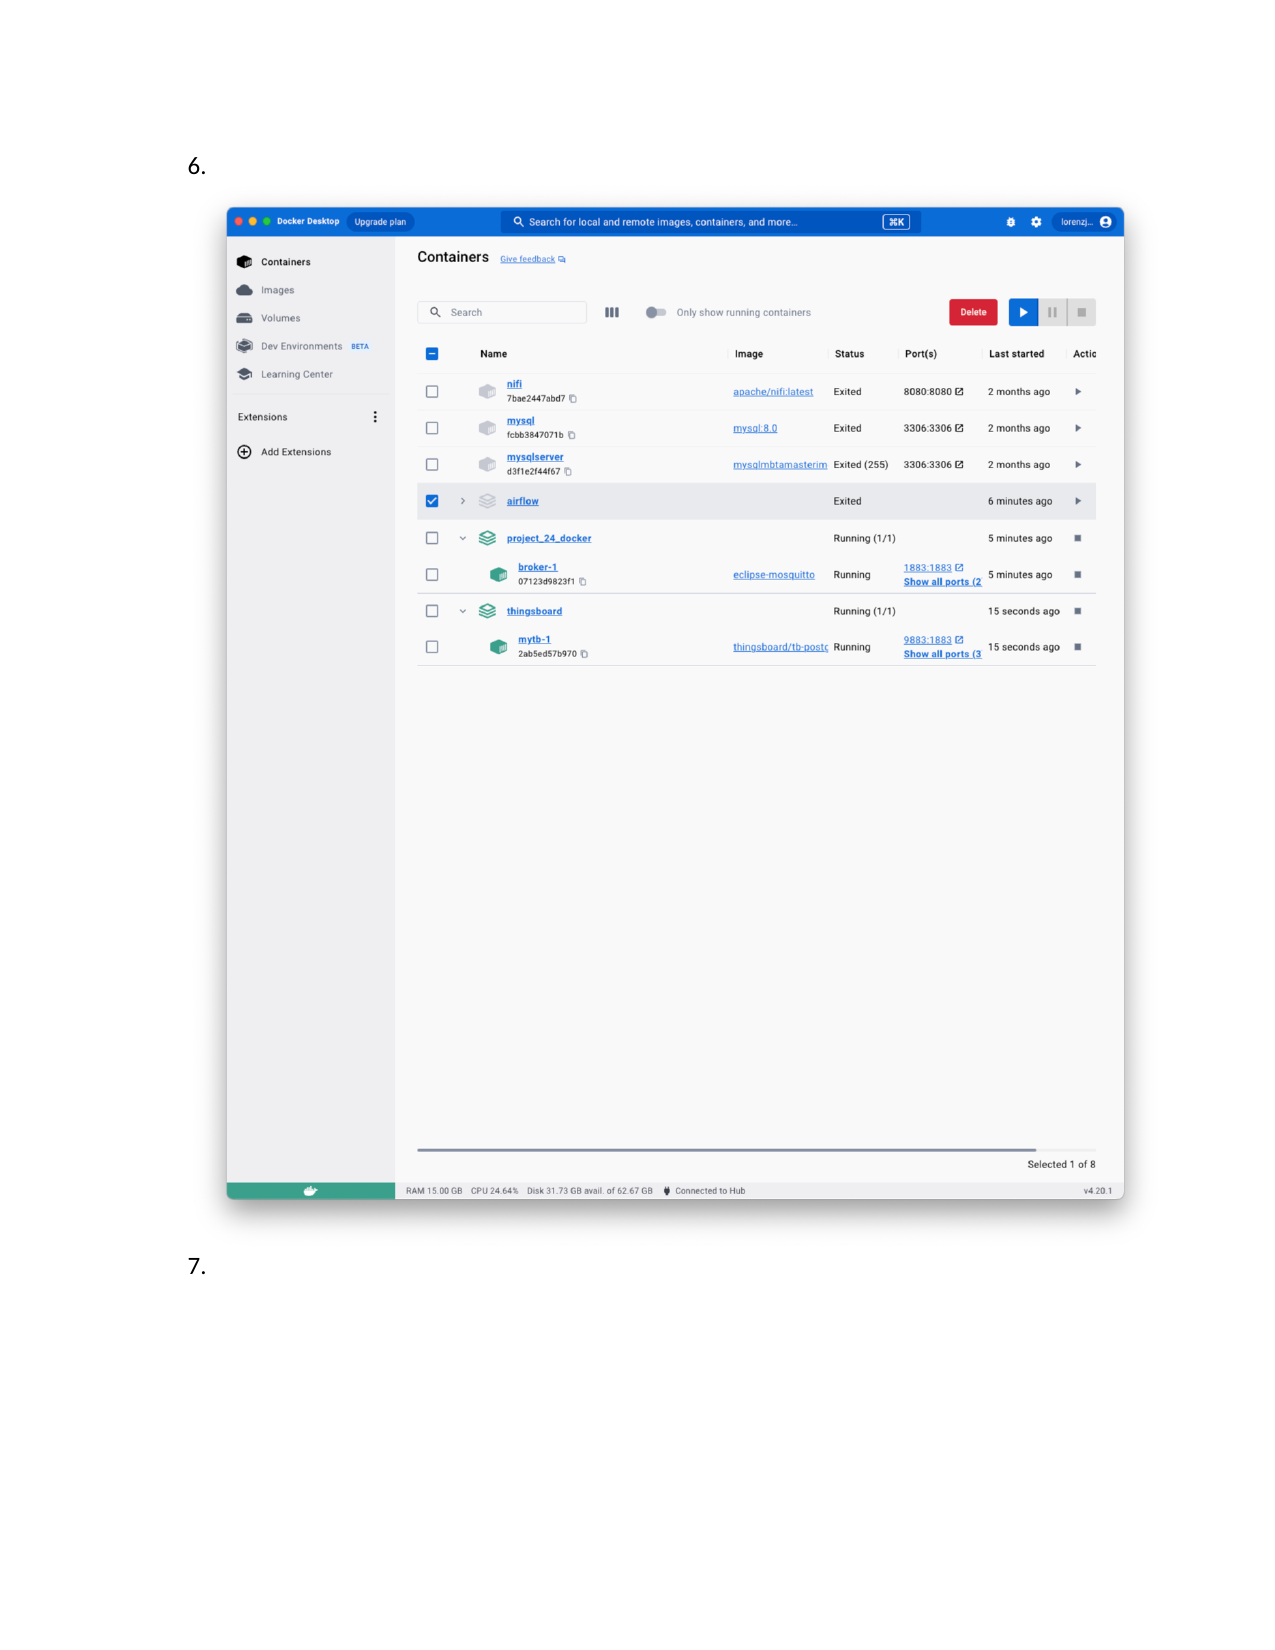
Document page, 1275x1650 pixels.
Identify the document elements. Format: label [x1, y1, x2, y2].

picture [187, 180, 1163, 1251]
